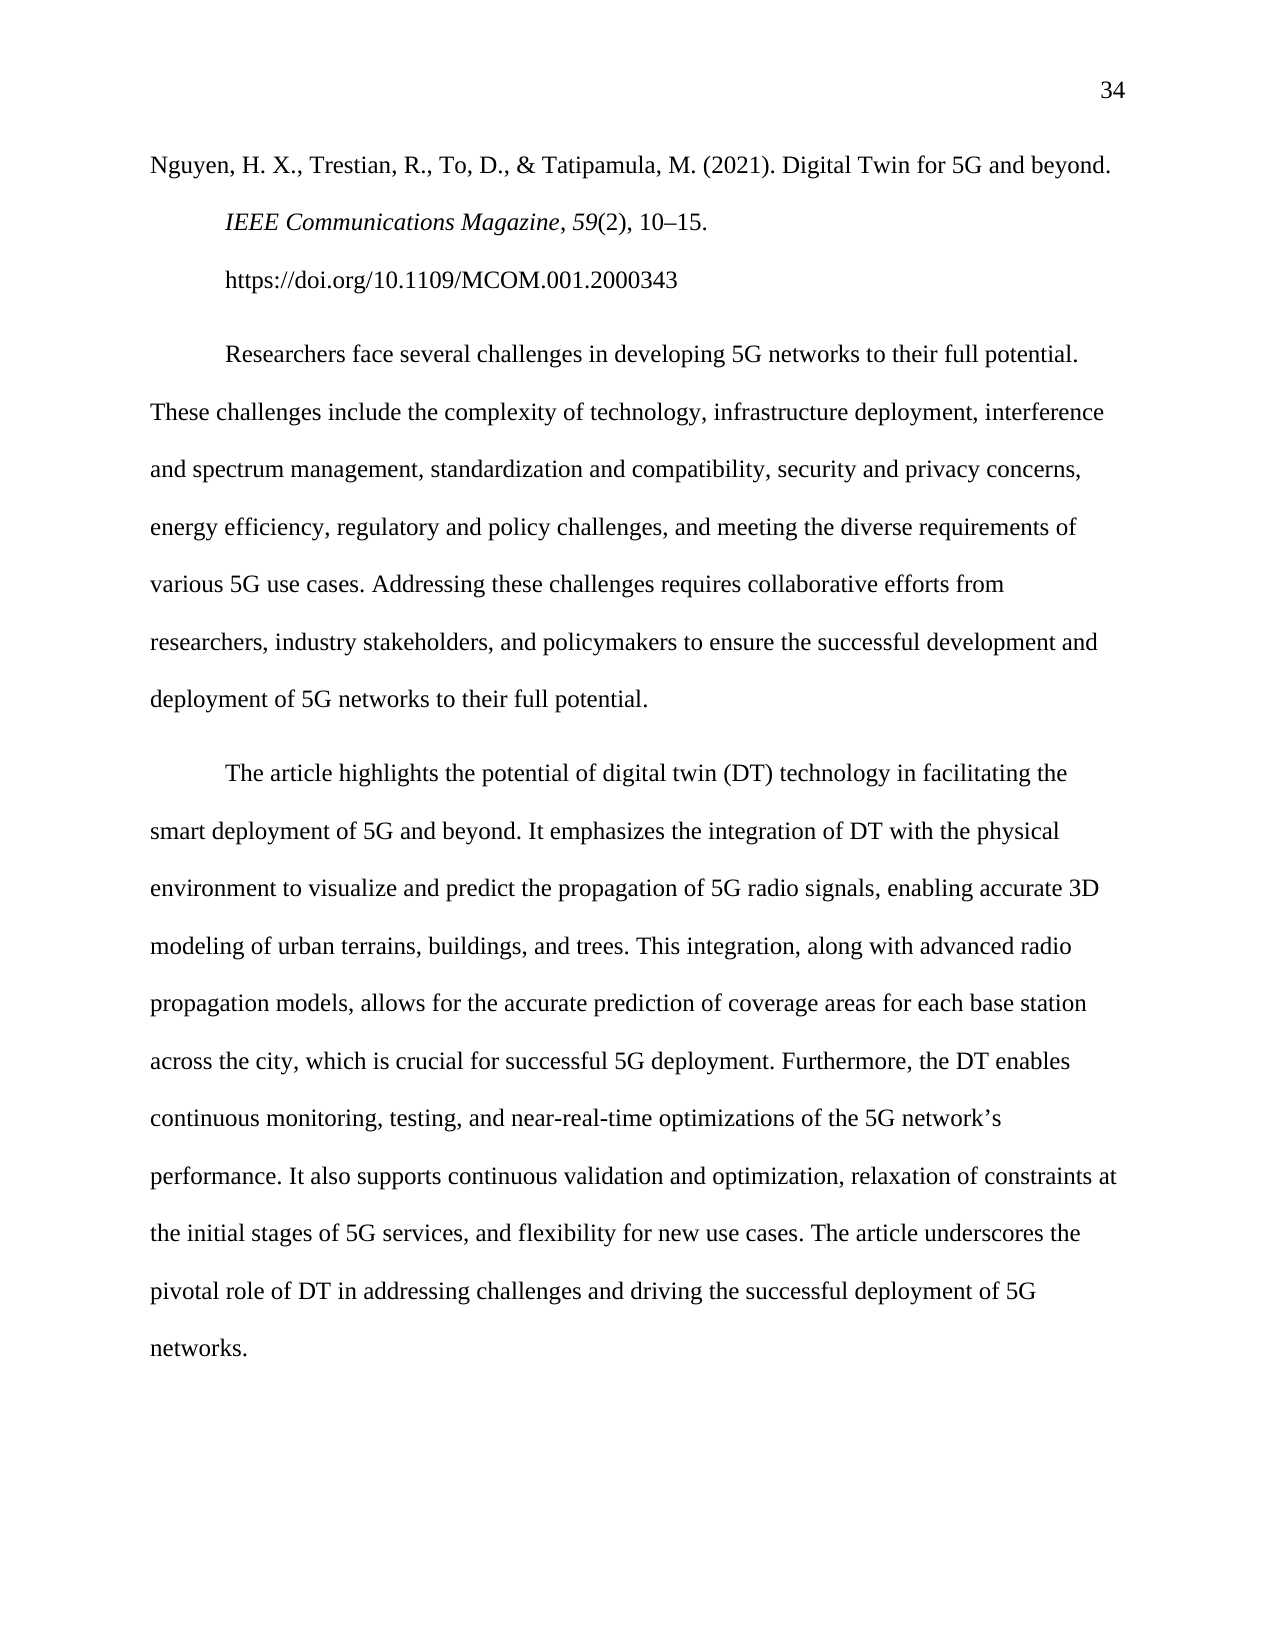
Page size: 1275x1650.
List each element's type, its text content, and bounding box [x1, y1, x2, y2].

text Researchers face several challenges in developing 5G networks to their full potential. These challenges include the complexity of technology, infrastructure deployment, interference and spectrum management, standardization and compatibility, security and privacy concerns, energy efficiency, regulatory and policy challenges, and meeting the diverse requirements of various 5G use cases. Addressing these challenges requires collaborative efforts from researchers, industry stakeholders, and policymakers to ensure the successful development and deployment of 5G networks to their full potential. [150, 339, 1125, 713]
text The article highlights the potential of digital twin (DT) technology in facilitating the smart deployment of 5G and beyond. It emphasizes the integration of DT with the physical environment to visualize and predict the propagation of 5G radio signals, enabling accurate 3D modeling of urban terrains, buildings, and trees. This integration, along with advanced radio propagation models, allows for the accurate prediction of coverage areas for each base station across the city, which is crucial for successful 5G deployment. Furthermore, the DT enables continuous monitoring, testing, and near-real-time optimizations of the 5G network’s performance. It also supports continuous validation and optimization, relaxation of constraints at the initial stages of 5G services, and flexibility for new use cases. The article underscores the pivotal role of DT in addressing challenges and driving the successful deployment of 5G networks. [150, 758, 1125, 1362]
text Nguyen, H. X., Trestian, R., To, D., & Tatipamula, M. (2021). Digital Twin for 5G and beyond. IEEE Communications Magazine, 59(2), 10–15. https://doi.org/10.1109/MCOM.001.2000343 [150, 150, 1125, 294]
